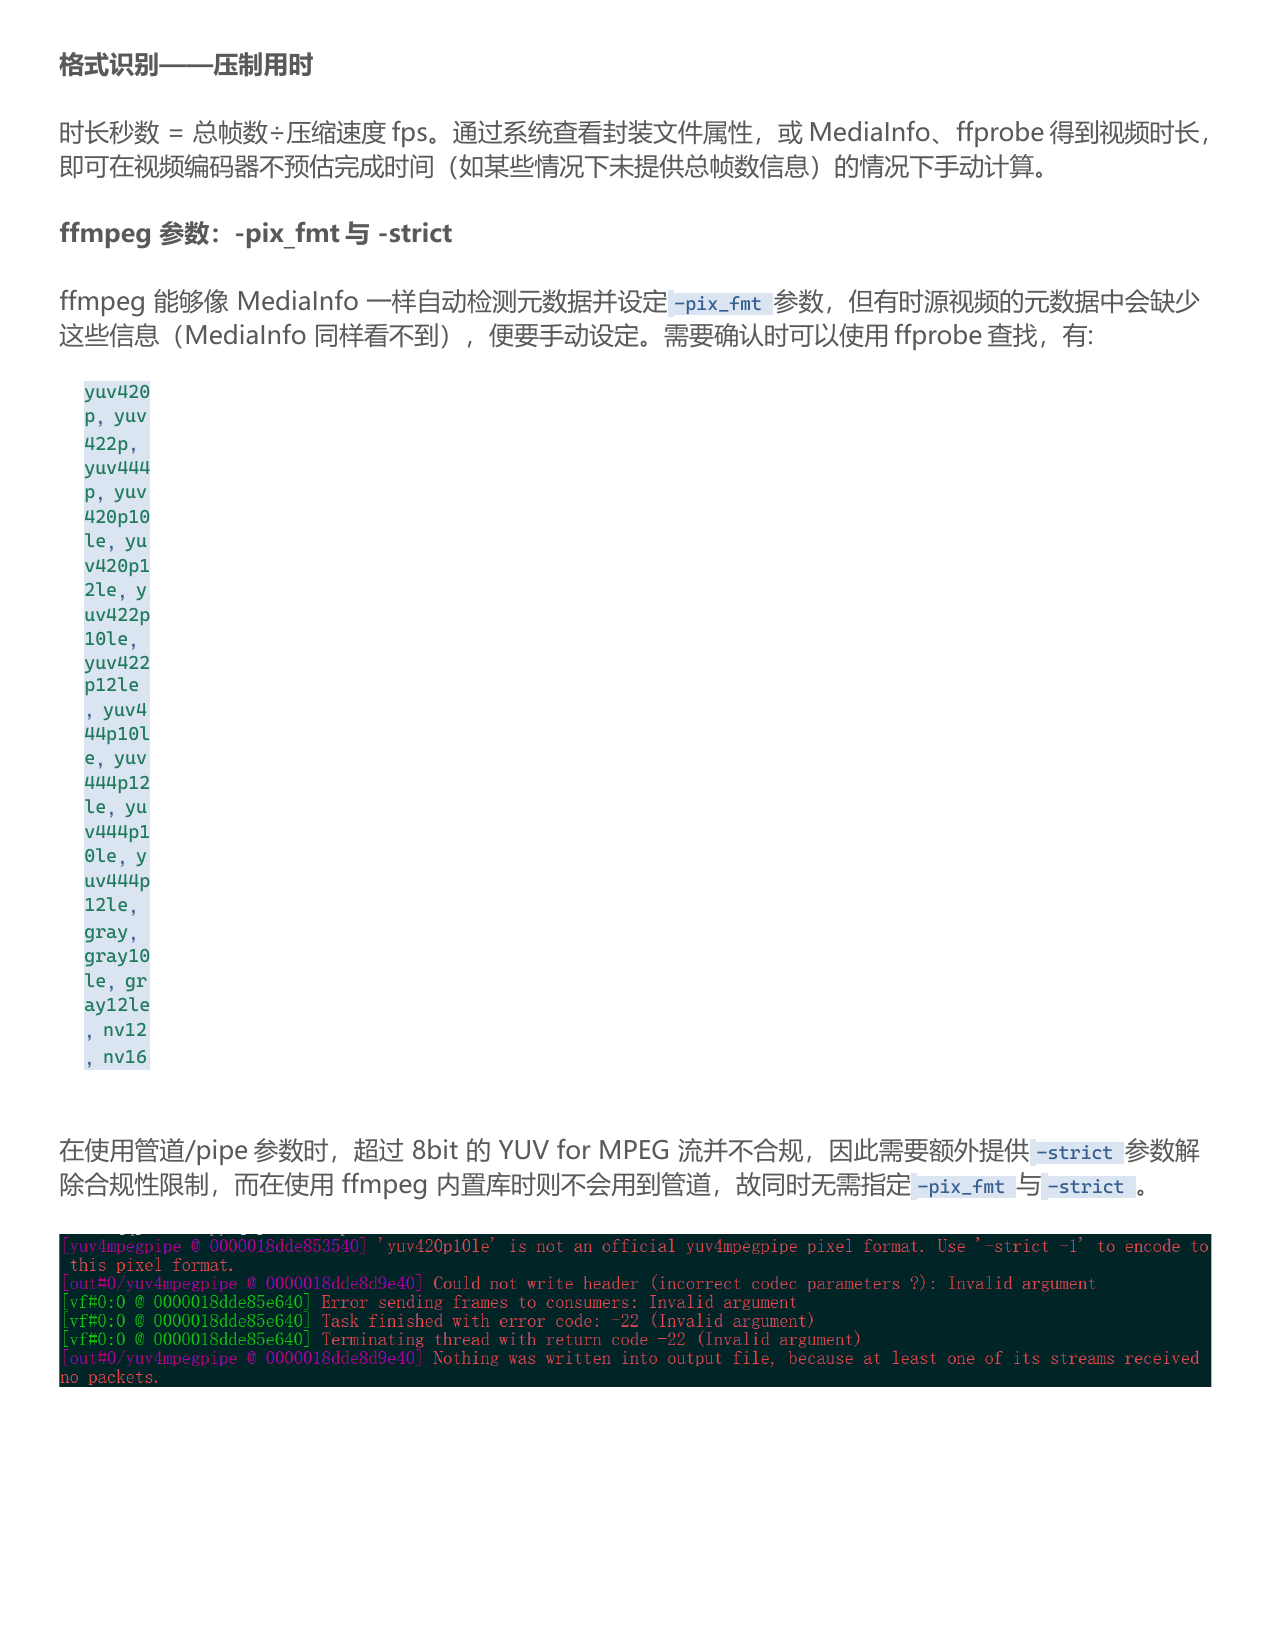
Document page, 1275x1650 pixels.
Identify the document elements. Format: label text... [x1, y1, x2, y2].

subtitle ffmpeg 参数：-pix_fmt与 -strict [59, 216, 1200, 250]
subtitle 格式识别——压制用时 [59, 46, 1200, 80]
text yuv420p，yuv422p，yuv444p，yuv420p10le，yuv420p12le，yuv422p10le，yuv422p12le，yuv444p10le，yuv444p12le，yuv444p10le，yuv444p12le，gray，gray10le，gray12le，nv12，nv16 [84, 381, 150, 1070]
text ffmpeg 能够像 MediaInfo 一样自动检测元数据并设定 -pix_fmt 参数，但有时源视频的元数据中会缺少这些信息（MediaInfo 同样看不到），便要手动设定。需要确认时可以使用ffprobe查找，有: [59, 284, 1200, 352]
text 时长秒数 = 总帧数÷压缩速度fps。通过系统查看封装文件属性，或MediaInfo、ffprobe得到视频时长，即可在视频编码器不预估完成时间（如某些情况下未提供总帧数信息）的情况下手动计算。 [59, 114, 1200, 182]
text 在使用管道/pipe参数时，超过 8bit 的 YUV for MPEG 流并不合规，因此需要额外提供 -strict 参数解除合规性限制，而在使用 ffmpeg 内置库时则不会用到管道，故同时无需指定 -pix_fmt 与 -strict 。 [59, 386, 1200, 1201]
picture [59, 1234, 1212, 1387]
